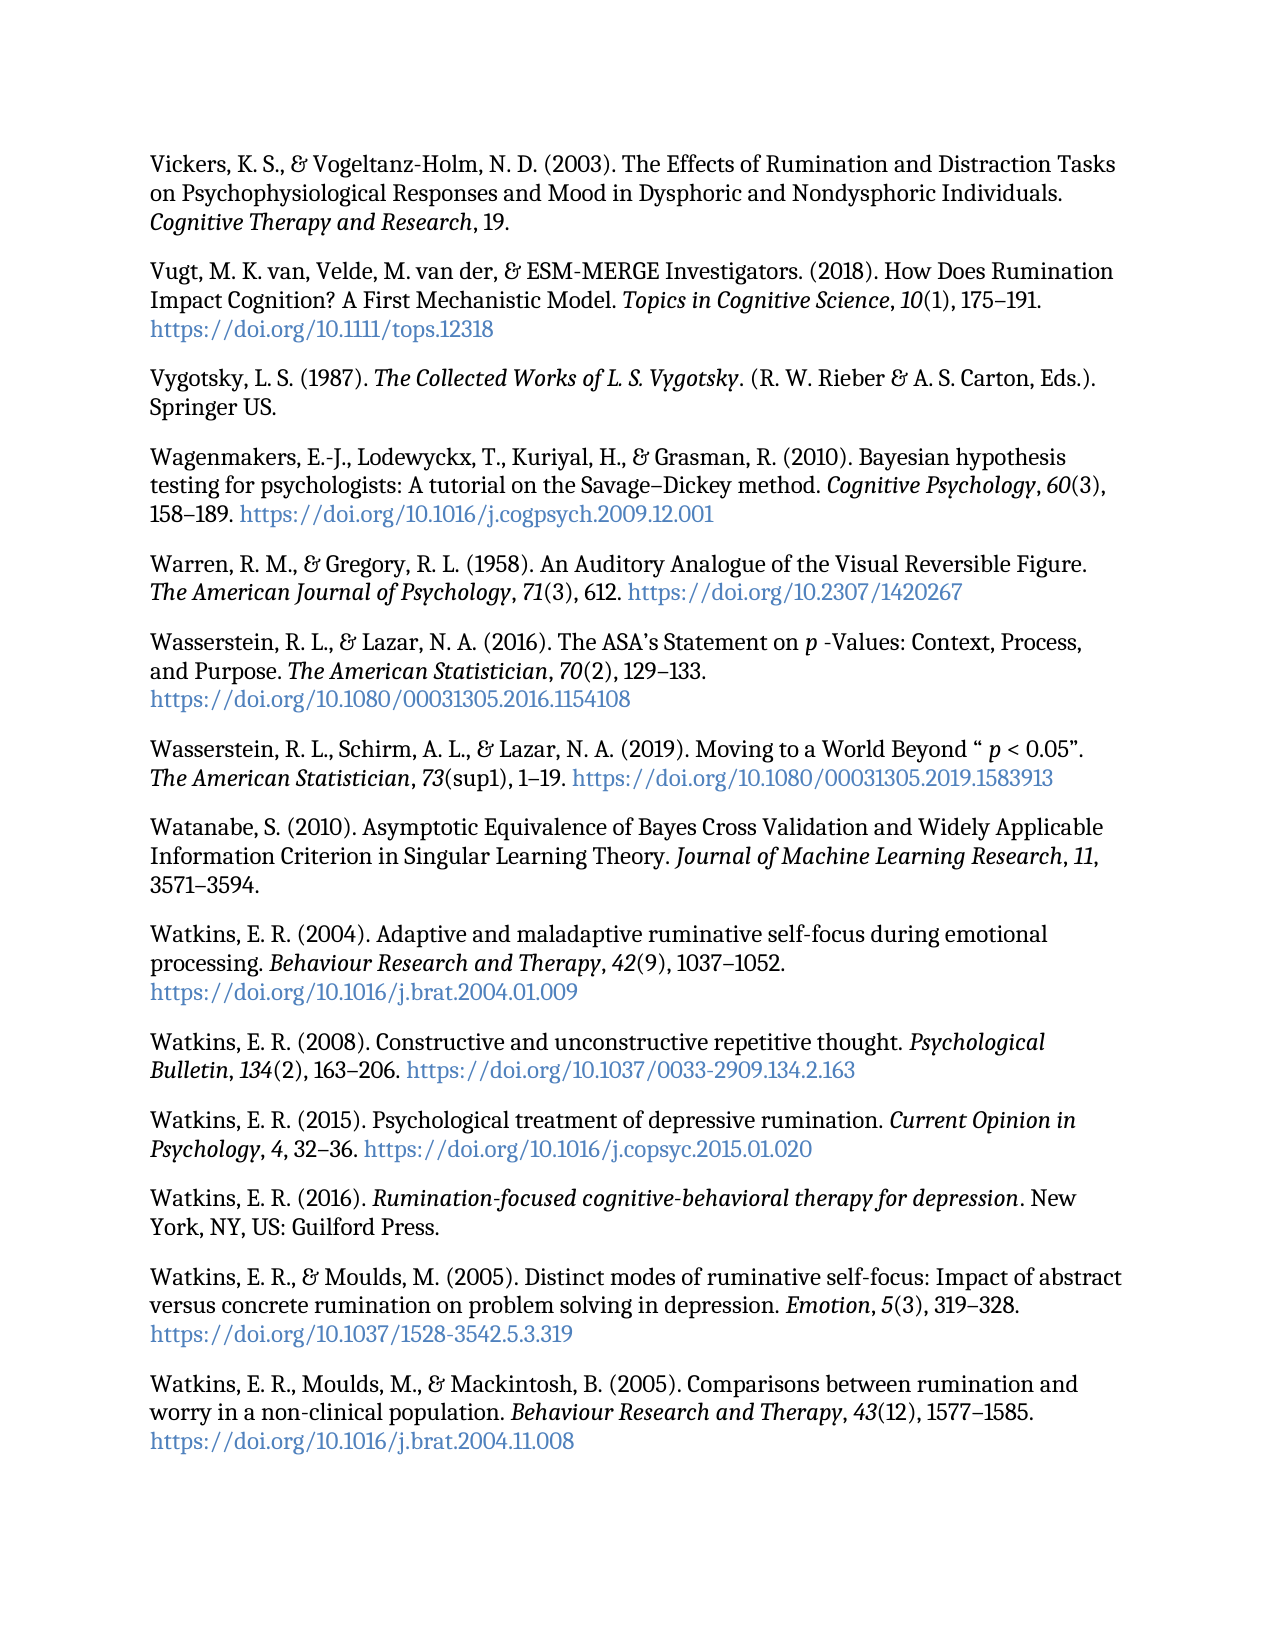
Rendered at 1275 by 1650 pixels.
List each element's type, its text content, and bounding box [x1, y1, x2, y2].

text Vygotsky, L. S. (1987). The Collected Works of L. S. Vygotsky. (R. W. Rieber & A. S. Carton, Eds.). Springer US. [150, 364, 1125, 422]
text Warren, R. M., & Gregory, R. L. (1958). An Auditory Analogue of the Visual Reversible Figure. The American Journal of Psychology, 71(3), 612. https://doi.org/10.2307/1420267 [150, 549, 1125, 607]
text Watanabe, S. (2010). Asymptotic Equivalence of Bayes Cross Validation and Widely Applicable Information Criterion in Singular Learning Theory. Journal of Machine Learning Research, 11, 3571–3594. [150, 813, 1125, 899]
text Watkins, E. R. (2015). Psychological treatment of depressive rumination. Current Opinion in Psychology, 4, 32–36. https://doi.org/10.1016/j.copsyc.2015.01.020 [150, 1106, 1125, 1163]
text Wasserstein, R. L., & Lazar, N. A. (2016). The ASA’s Statement on p -Values: Context, Process, and Purpose. The American Statistician, 70(2), 129–133. https://doi.org/10.1080/00031305.2016.1154108 [150, 628, 1125, 714]
text Watkins, E. R., & Moulds, M. (2005). Distinct modes of ruminative self-focus: Impact of abstract versus concrete rumination on problem solving in depression. Emotion, 5(3), 319–328. https://doi.org/10.1037/1528-3542.5.3.319 [150, 1262, 1125, 1349]
text Wagenmakers, E.-J., Lodewyckx, T., Kuriyal, H., & Grasman, R. (2010). Bayesian hypothesis testing for psychologists: A tutorial on the Savage–Dickey method. Cognitive Psychology, 60(3), 158–189. https://doi.org/10.1016/j.cogpsych.2009.12.001 [150, 442, 1125, 529]
text Watkins, E. R. (2004). Adaptive and maladaptive ruminative self-focus during emotional processing. Behaviour Research and Therapy, 42(9), 1037–1052. https://doi.org/10.1016/j.brat.2004.01.009 [150, 920, 1125, 1007]
text Watkins, E. R. (2016). Rumination-focused cognitive-behavioral therapy for depression. New York, NY, US: Guilford Press. [150, 1184, 1125, 1242]
text Vickers, K. S., & Vogeltanz-Holm, N. D. (2003). The Effects of Rumination and Distraction Tasks on Psychophysiological Responses and Mood in Dysphoric and Nondysphoric Individuals. Cognitive Therapy and Research, 19. [150, 150, 1125, 236]
text Vugt, M. K. van, Velde, M. van der, & ESM-MERGE Investigators. (2018). How Does Rumination Impact Cognition? A First Mechanistic Model. Topics in Cognitive Science, 10(1), 175–191. https://doi.org/10.1111/tops.12318 [150, 257, 1125, 343]
text Watkins, E. R., Moulds, M., & Mackintosh, B. (2005). Comparisons between rumination and worry in a non-clinical population. Behaviour Research and Therapy, 43(12), 1577–1585. https://doi.org/10.1016/j.brat.2004.11.008 [150, 1369, 1125, 1456]
text Watkins, E. R. (2008). Constructive and unconstructive repetitive thought. Psychological Bulletin, 134(2), 163–206. https://doi.org/10.1037/0033-2909.134.2.163 [150, 1027, 1125, 1085]
text Wasserstein, R. L., Schirm, A. L., & Lazar, N. A. (2019). Moving to a World Beyond “ p < 0.05”. The American Statistician, 73(sup1), 1–19. https://doi.org/10.1080/00031305.2019.1583913 [150, 735, 1125, 792]
